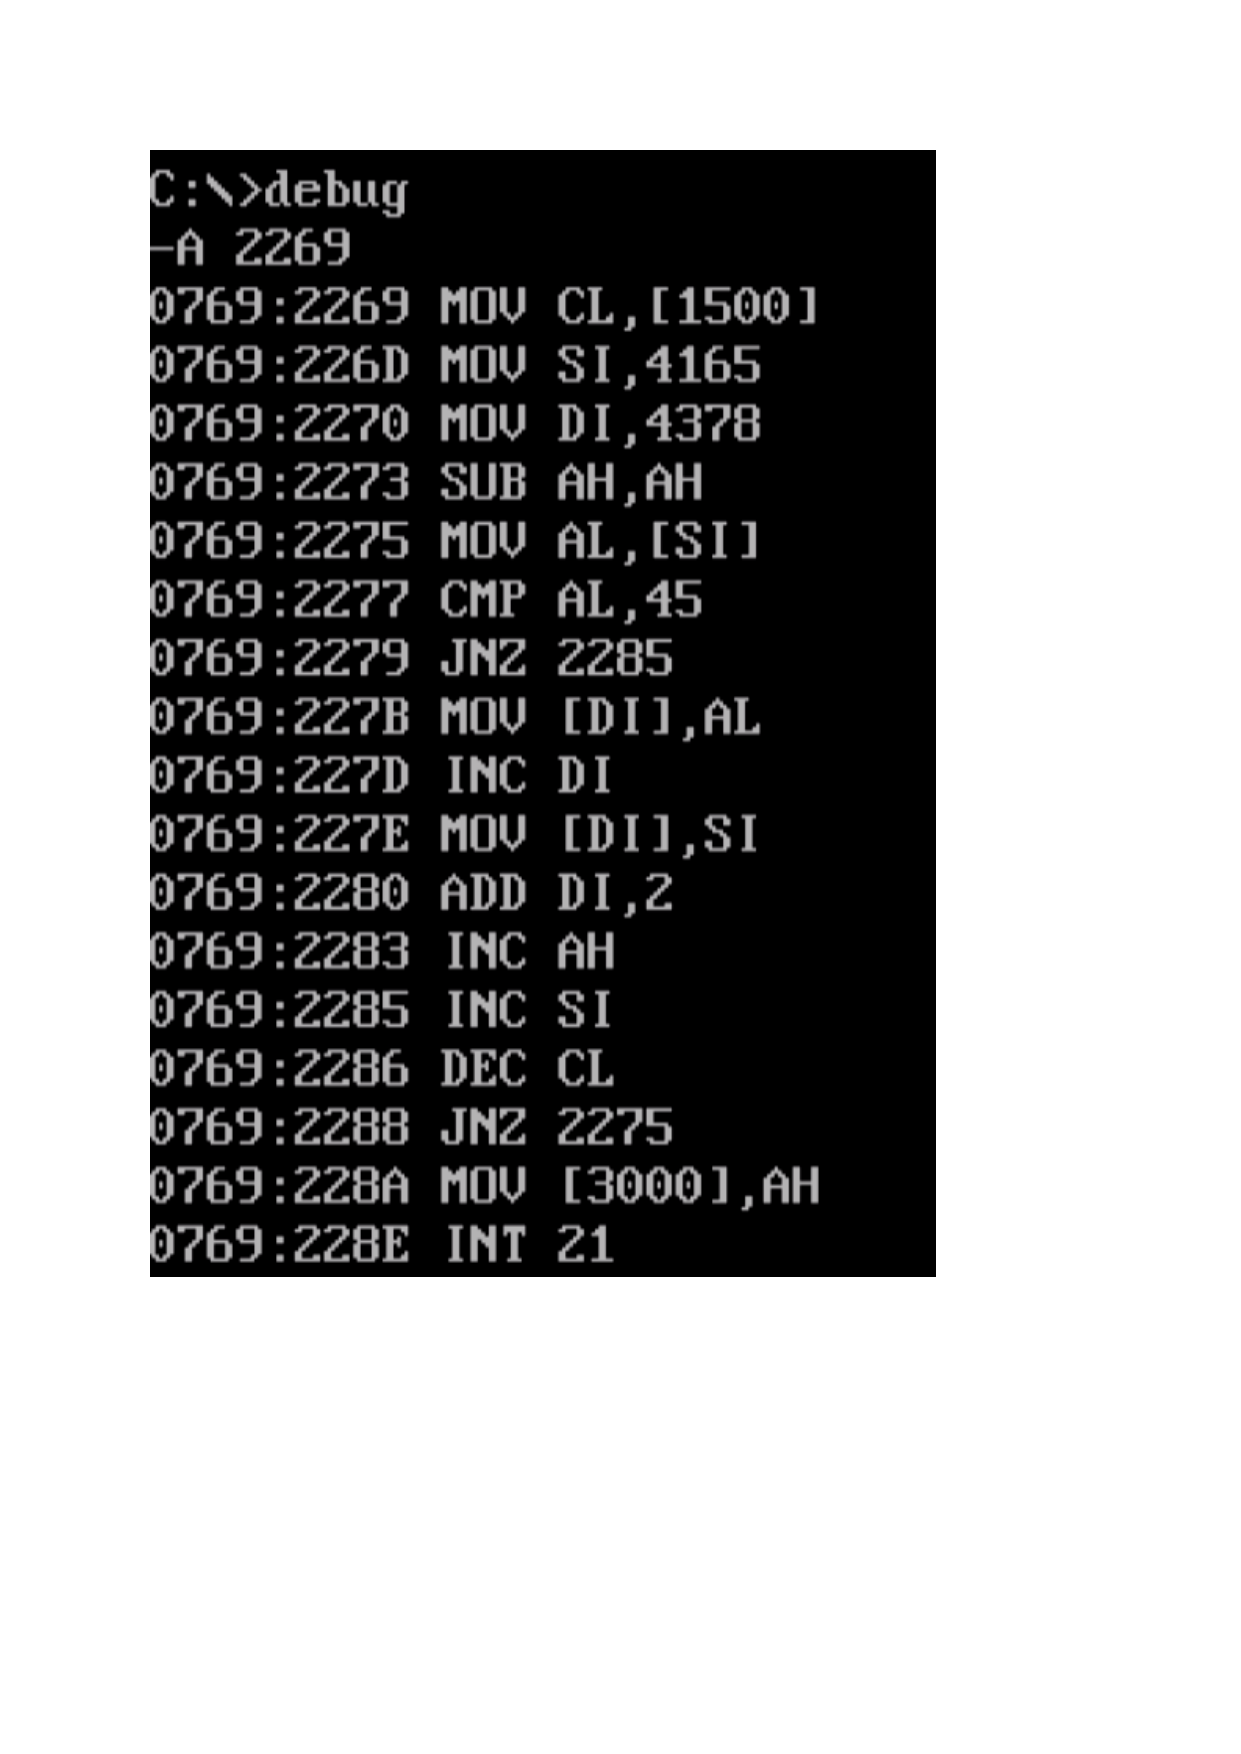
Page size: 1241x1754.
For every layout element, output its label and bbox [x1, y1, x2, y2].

picture [150, 150, 936, 1277]
